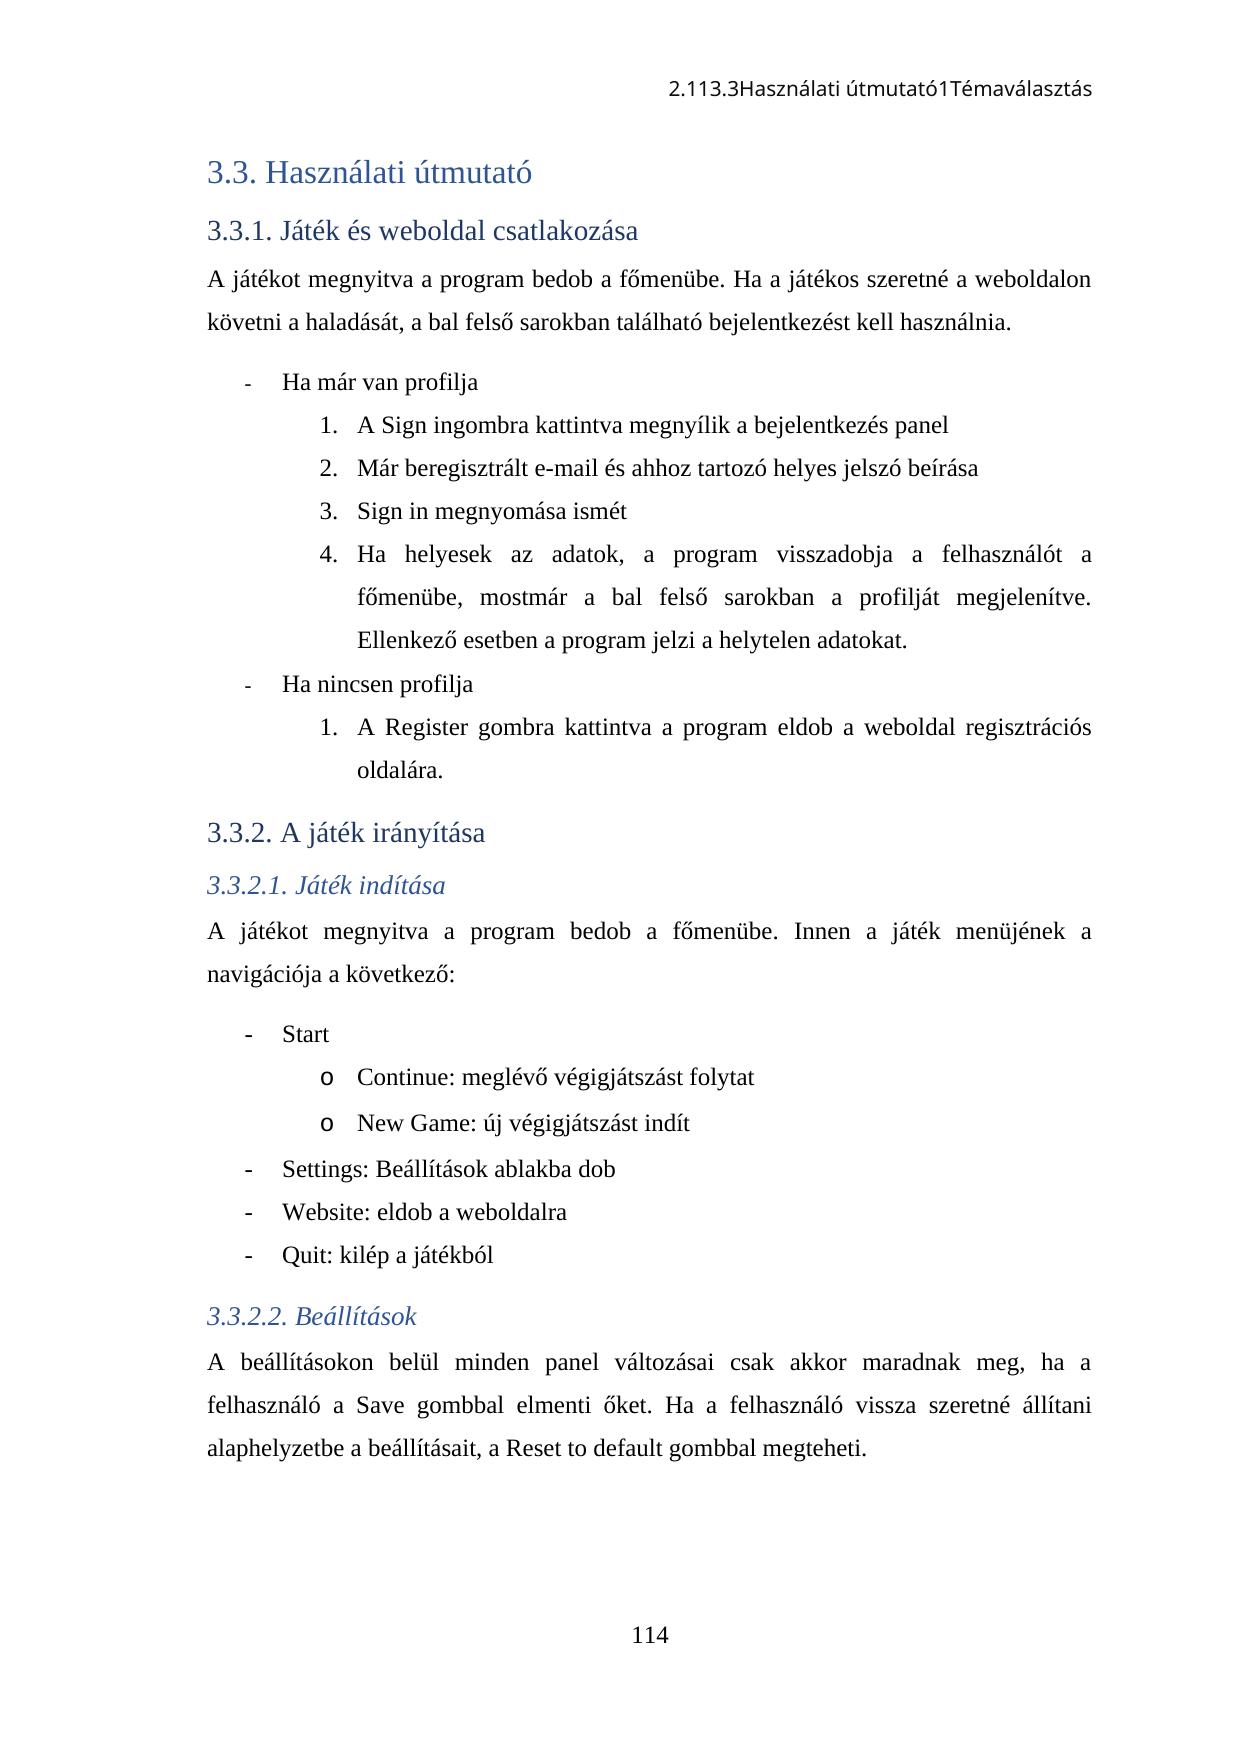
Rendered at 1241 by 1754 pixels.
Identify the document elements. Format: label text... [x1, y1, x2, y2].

text A játékot megnyitva a program bedob a főmenübe. Innen a játék menüjének a navigációja a következő: [207, 916, 1092, 988]
list Start [244, 1019, 1092, 1047]
list Ha helyesek az adatok, a program visszadobja a felhasználót a főmenübe, mostmár a bal felső sarokban a profilját megjelenítve. Ellenkező esetben a program jelzi a helytelen adatokat. [319, 539, 1092, 654]
list Settings: Beállítások ablakba dob [244, 1154, 1092, 1183]
list Sign in megnyomása ismét [319, 496, 1092, 525]
list New Game: új végigjátszást indít [319, 1108, 1092, 1139]
list A Sign ingombra kattintva megnyílik a bejelentkezés panel [319, 410, 1092, 439]
subtitle Használati útmutató [207, 152, 1092, 190]
subtitle Játék és weboldal csatlakozása [207, 213, 1092, 247]
subtitle Játék indítása [207, 869, 1092, 900]
text A beállításokon belül minden panel változásai csak akkor maradnak meg, ha a felhasználó a Save gombbal elmenti őket. Ha a felhasználó vissza szeretné állítani alaphelyzetbe a beállításait, a Reset to default gombbal megteheti. [207, 1347, 1092, 1462]
list Ha nincsen profilja [244, 669, 1092, 697]
text A játékot megnyitva a program bedob a főmenübe. Ha a játékos szeretné a weboldalon követni a haladását, a bal felső sarokban található bejelentkezést kell használnia. [207, 264, 1092, 336]
list A Register gombra kattintva a program eldob a weboldal regisztrációs oldalára. [319, 712, 1092, 784]
list Continue: meglévő végigjátszást folytat [319, 1062, 1092, 1093]
list Már beregisztrált e-mail és ahhoz tartozó helyes jelszó beírása [319, 453, 1092, 482]
subtitle Beállítások [207, 1300, 1092, 1332]
subtitle A játék irányítása [207, 815, 1092, 848]
list Quit: kilép a játékból [244, 1241, 1092, 1269]
list Ha már van profilja [244, 367, 1092, 396]
list Website: eldob a weboldalra [244, 1197, 1092, 1226]
